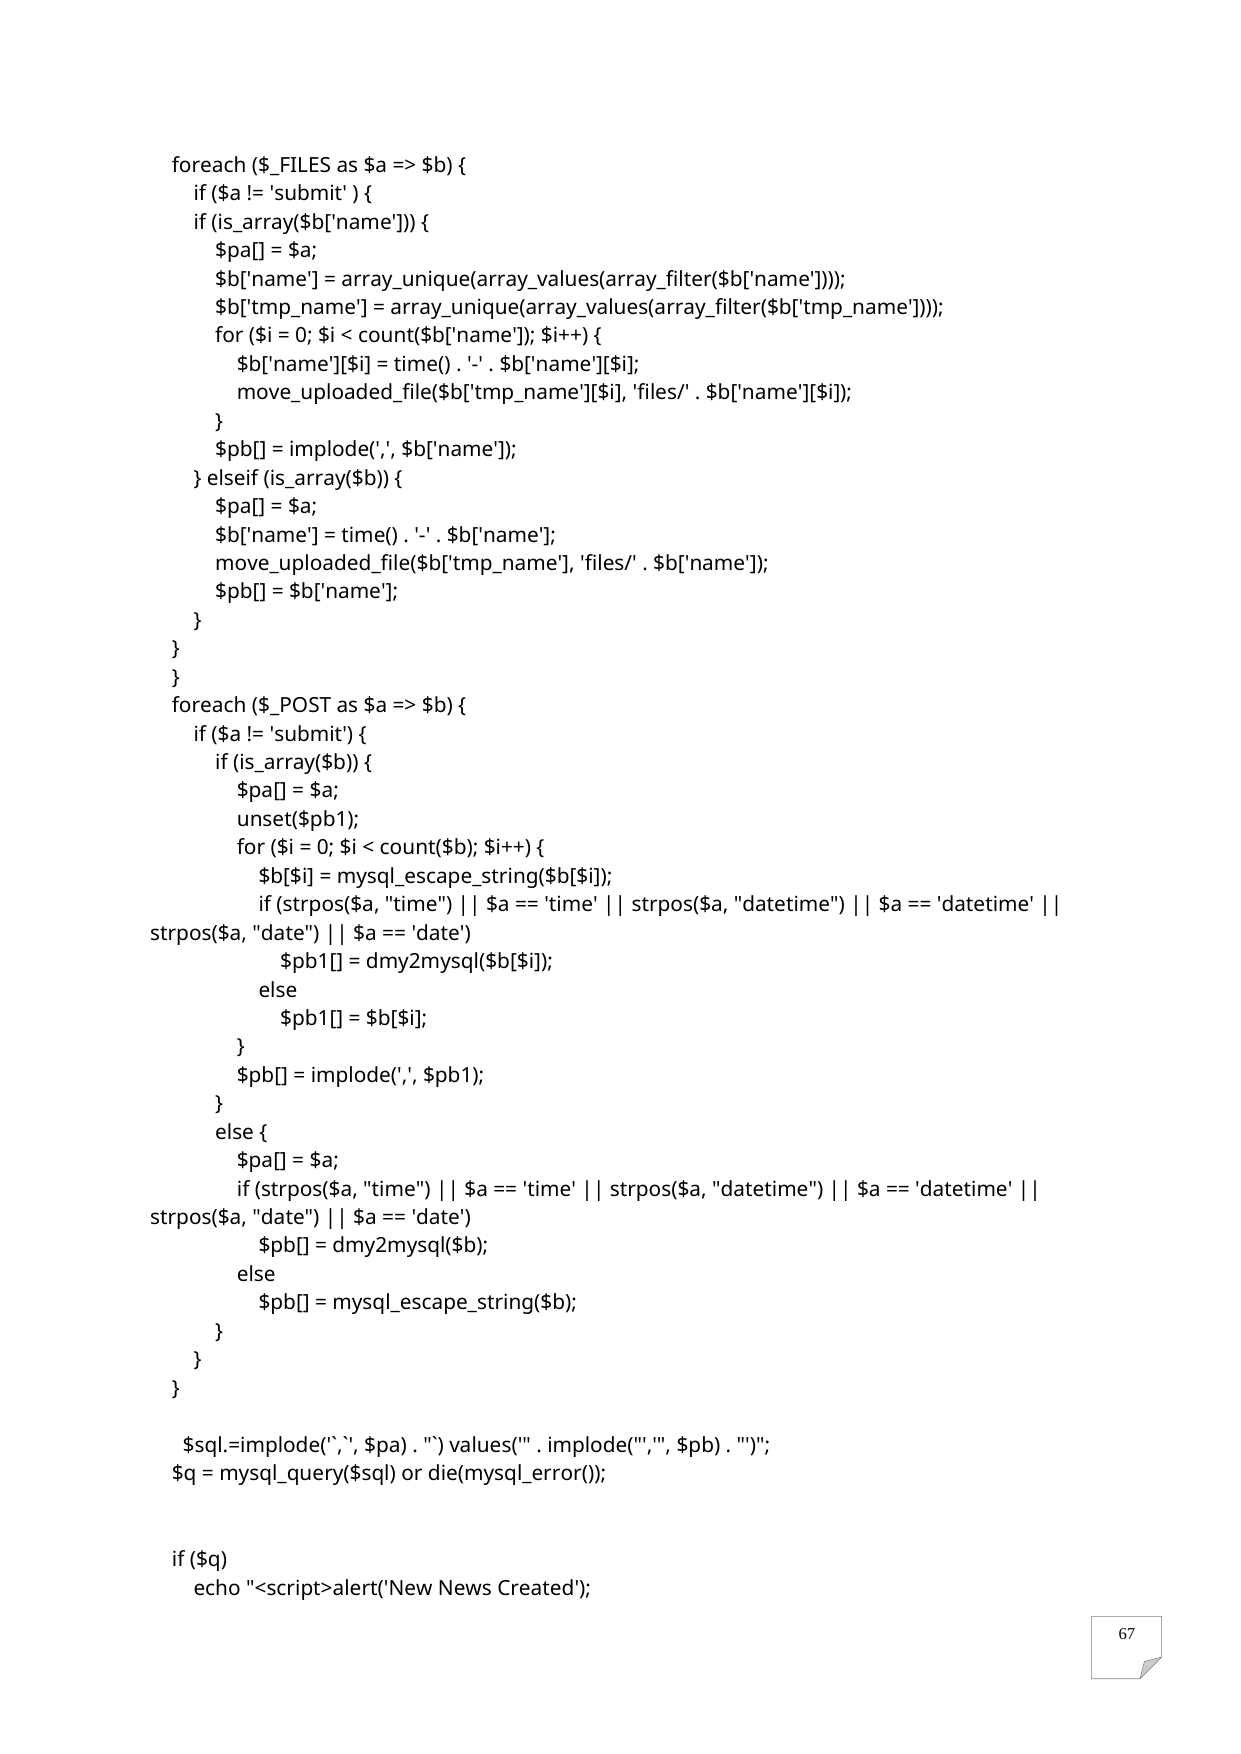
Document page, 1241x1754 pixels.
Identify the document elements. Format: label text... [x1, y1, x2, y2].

text $b['name'] = time() . '-' . $b['name']; [150, 520, 1090, 548]
text $pa[] = $a; [150, 235, 1090, 264]
text } [150, 662, 1090, 690]
text if (is_array($b)) { [150, 747, 1090, 776]
text foreach ($_FILES as $a => $b) { [150, 150, 1090, 178]
text $pb[] = mysql_escape_string($b); [150, 1287, 1090, 1316]
text $pb1[] = $b[$i]; [150, 1003, 1090, 1032]
text $sql.=implode('`,`', $pa) . "`) values('" . implode("','", $pb) . "')"; [150, 1430, 1090, 1458]
text else { [150, 1117, 1090, 1145]
text $b[$i] = mysql_escape_string($b[$i]); [150, 861, 1090, 889]
text else [150, 975, 1090, 1003]
text $pa[] = $a; [150, 491, 1090, 520]
text } [150, 1088, 1090, 1117]
text for ($i = 0; $i < count($b['name']); $i++) { [150, 321, 1090, 349]
text $pb[] = dmy2mysql($b); [150, 1231, 1090, 1259]
text if ($q) [150, 1544, 1090, 1573]
text $q = mysql_query($sql) or die(mysql_error()); [150, 1458, 1090, 1487]
text unset($pb1); [150, 804, 1090, 832]
text } [150, 1316, 1090, 1344]
text } [150, 1373, 1090, 1401]
text $pa[] = $a; [150, 776, 1090, 804]
text move_uploaded_file($b['tmp_name'][$i], 'files/' . $b['name'][$i]); [150, 377, 1090, 406]
text } [150, 633, 1090, 662]
text else [150, 1259, 1090, 1287]
text $pb[] = implode(',', $pb1); [150, 1060, 1090, 1088]
text } [150, 406, 1090, 434]
text $pb[] = implode(',', $b['name']); [150, 434, 1090, 463]
text foreach ($_POST as $a => $b) { [150, 690, 1090, 719]
text $b['name'] = array_unique(array_values(array_filter($b['name']))); [150, 264, 1090, 292]
text } [150, 1344, 1090, 1373]
text $b['tmp_name'] = array_unique(array_values(array_filter($b['tmp_name']))); [150, 292, 1090, 321]
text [150, 1573, 1090, 1601]
text if (strpos($a, "time") || $a == 'time' || strpos($a, "datetime") || $a == 'datetime' || strpos($a, "date") || $a == 'date') [150, 889, 1090, 946]
text $pb1[] = dmy2mysql($b[$i]); [150, 946, 1090, 975]
text } [150, 1032, 1090, 1060]
text for ($i = 0; $i < count($b); $i++) { [150, 832, 1090, 861]
text $pa[] = $a; [150, 1145, 1090, 1174]
text if (strpos($a, "time") || $a == 'time' || strpos($a, "datetime") || $a == 'datetime' || strpos($a, "date") || $a == 'date') [150, 1174, 1090, 1231]
text } elseif (is_array($b)) { [150, 463, 1090, 491]
text if (is_array($b['name'])) { [150, 207, 1090, 235]
text $b['name'][$i] = time() . '-' . $b['name'][$i]; [150, 349, 1090, 377]
text if ($a != 'submit' ) { [150, 178, 1090, 207]
text } [150, 605, 1090, 633]
text move_uploaded_file($b['tmp_name'], 'files/' . $b['name']); [150, 548, 1090, 577]
text $pb[] = $b['name']; [150, 577, 1090, 605]
text if ($a != 'submit') { [150, 719, 1090, 747]
